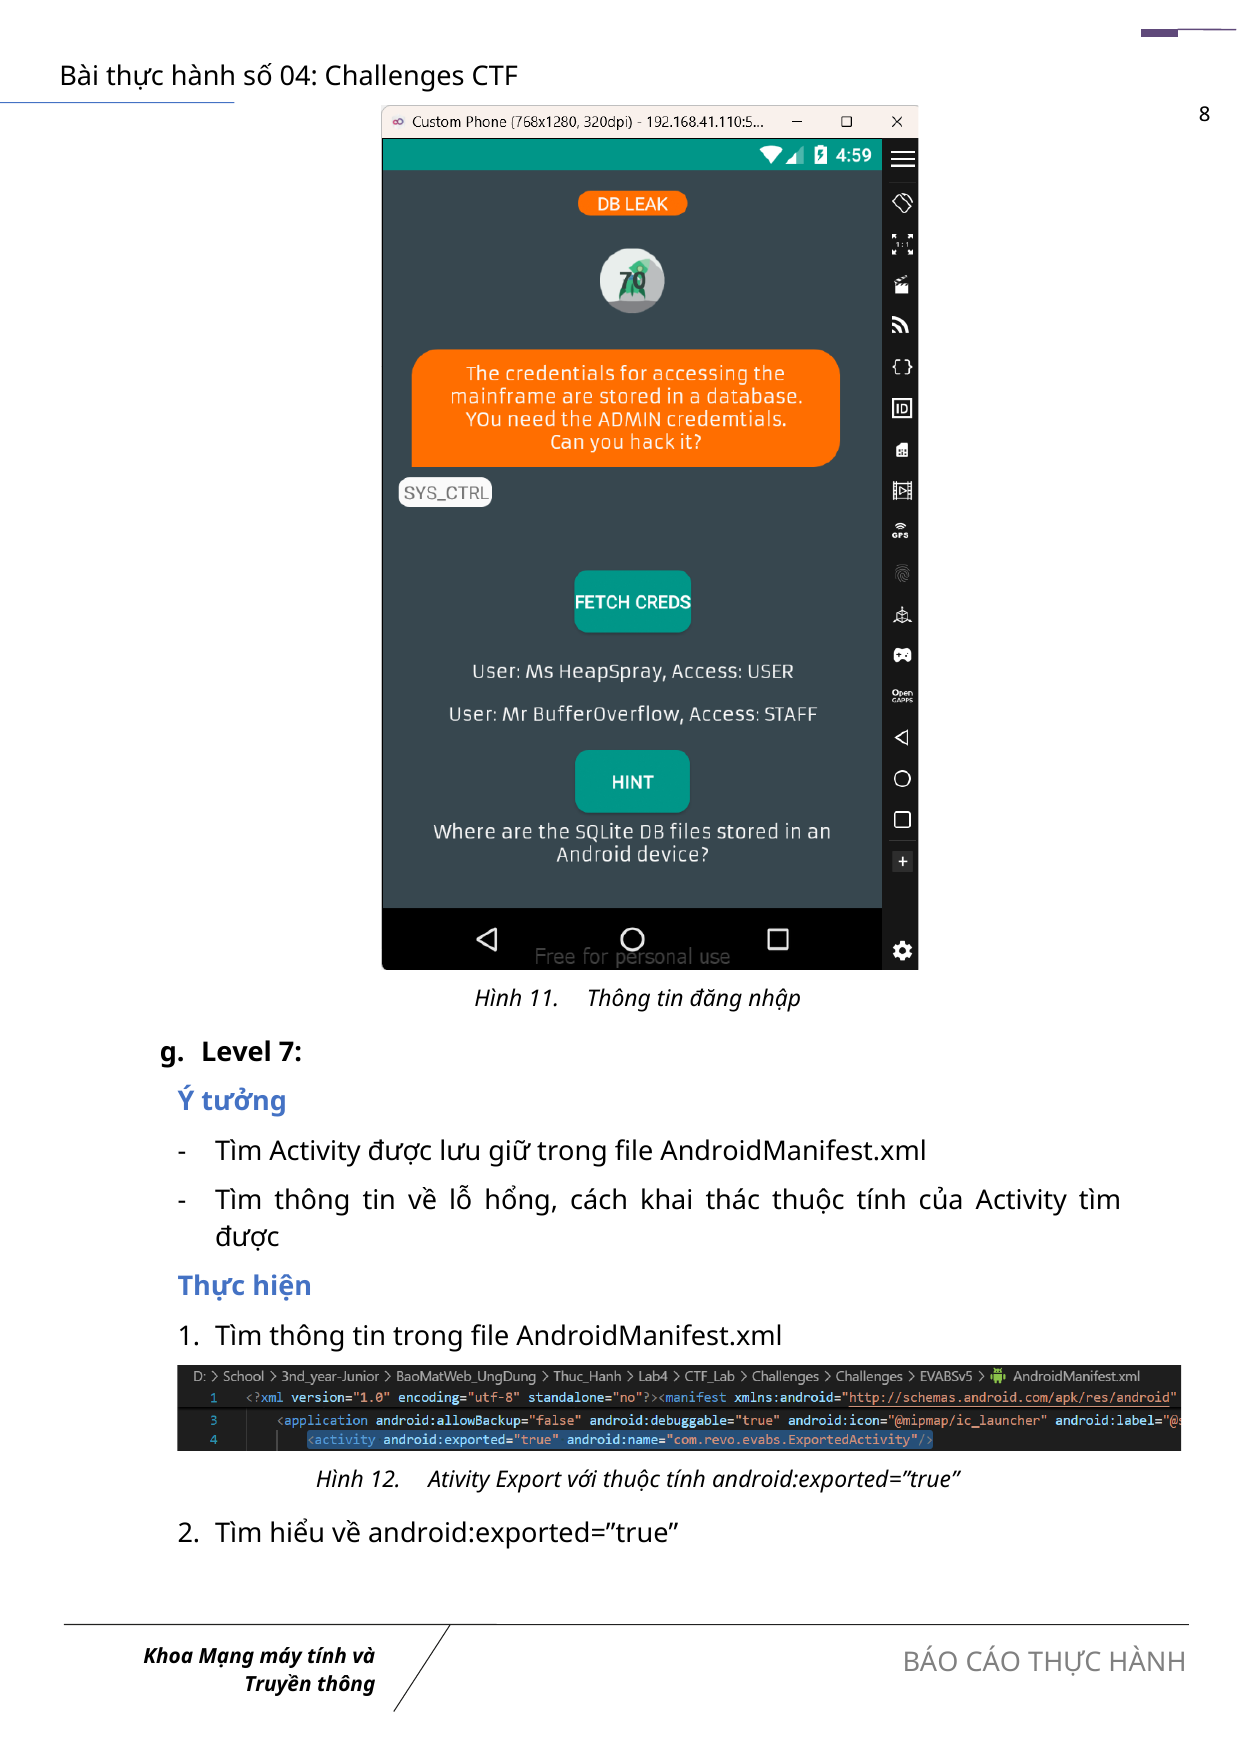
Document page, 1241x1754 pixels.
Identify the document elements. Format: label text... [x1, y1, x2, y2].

picture [381, 105, 919, 970]
list Tìm Activity được lưu giữ trong file AndroidManifest.xml [177, 1131, 1122, 1168]
text Ý tưởng [177, 1082, 1122, 1118]
subtitle Level 7: [159, 1032, 1122, 1069]
text Thông tin đăng nhập [156, 982, 1122, 1013]
text Ativity Export với thuộc tính android:exported=”true” [156, 1463, 1122, 1494]
list Tìm thông tin trong file AndroidManifest.xml [177, 1316, 1122, 1353]
list Tìm hiểu về android:exported=”true” [177, 1513, 1122, 1550]
picture [177, 1365, 1182, 1451]
text Thực hiện [177, 1267, 1122, 1303]
list Tìm thông tin về lỗ hổng, cách khai thác thuộc tính của Activity tìm được [177, 1180, 1122, 1254]
